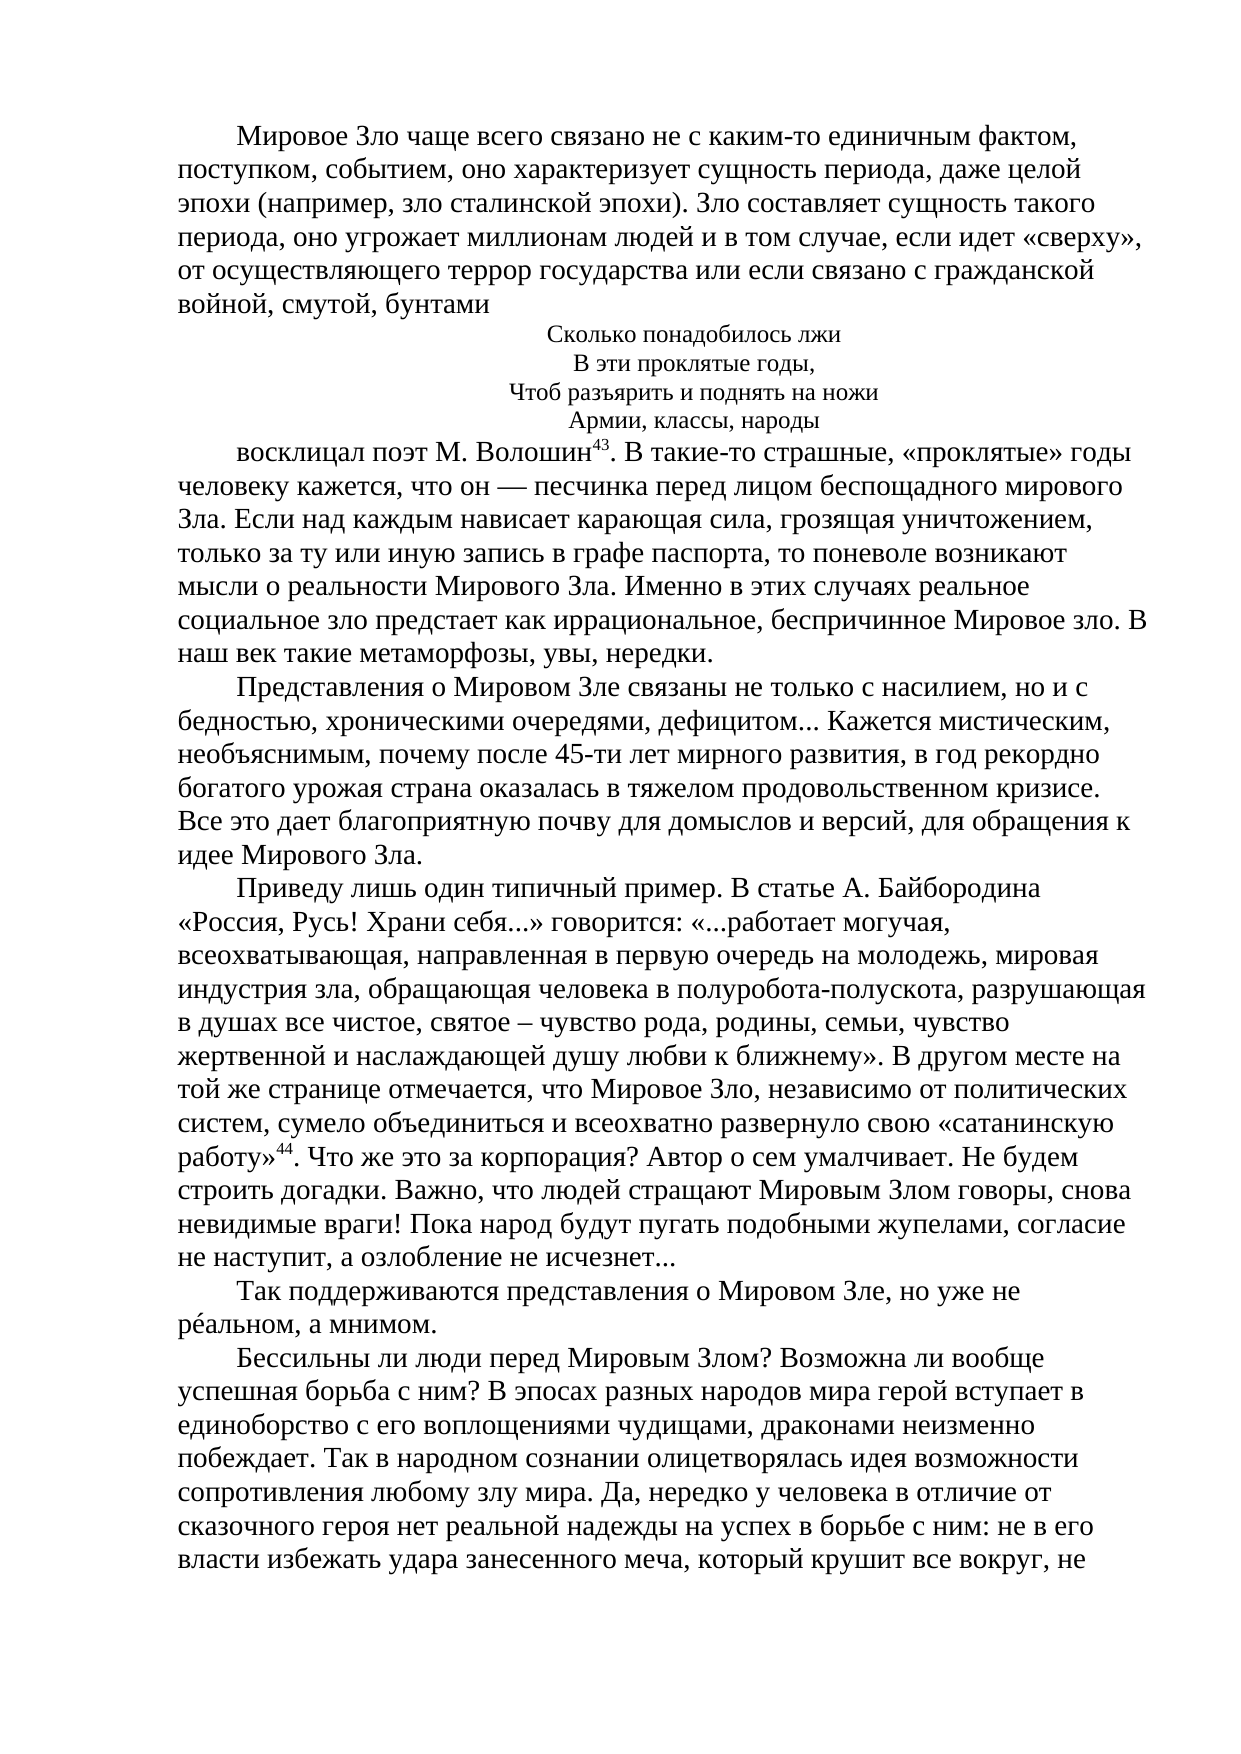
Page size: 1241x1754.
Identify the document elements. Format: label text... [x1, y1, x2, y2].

text Так поддерживаются представления о Мировом Зле, но уже не péальном, а мнимом. [177, 1273, 1152, 1340]
text восклицал поэт М. Волошин43. В такие-то страшные, «проклятые» годы человеку кажется, что он — песчинка перед лицом беспощадного мирового Зла. Если над каждым нависает карающая сила, грозящая уничтожением, только за ту или иную запись в графе паспорта, то поневоле возникают мысли о реальности Мирового Зла. Именно в этих случаях реальное социальное зло предстает как иррациональное, беспричинное Мировое зло. В наш век такие метаморфозы, увы, нередки. [177, 434, 1152, 669]
text Армии, классы, народы [177, 406, 1152, 434]
text Чтоб разъярить и поднять на ножи [177, 377, 1152, 406]
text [177, 1340, 1152, 1575]
text Сколько понадобилось лжи [177, 319, 1152, 348]
text В эти проклятые годы, [177, 348, 1152, 377]
text Мировое Зло чаще всего связано не с каким-то единичным фактом, поступком, событием, оно характеризует сущность периода, даже целой эпохи (например, зло сталинской эпохи). Зло составляет сущность такого периода, оно угрожает миллионам людей и в том случае, если идет «сверху», от осуществляющего террор государства или если связано с гражданской войной, смутой, бунтами [177, 118, 1152, 319]
text Приведу лишь один типичный пример. В статье А. Байбородина «Россия, Русь! Храни себя...» говорится: «...работает могучая, всеохватывающая, направленная в первую очередь на молодежь, мировая индустрия зла, обращающая человека в полуробота-полускота, разрушающая в душах все чистое, святое – чувство рода, родины, семьи, чувство жертвенной и наслаждающей душу любви к ближнему». В другом месте на той же странице отмечается, что Мировое Зло, независимо от политических систем, сумело объединиться и всеохватно развернуло свою «сатанинскую работу»44. Что же это за корпорация? Автор о сем умалчивает. Не будем строить догадки. Важно, что людей стращают Мировым Злом говоры, снова невидимые враги! Пока народ будут пугать подобными жупелами, согласие не наступит, а озлобление не исчезнет... [177, 870, 1152, 1273]
text Представления о Мировом Зле связаны не только с насилием, но и с бедностью, хроническими очередями, дефицитом... Кажется мистическим, необъяснимым, почему после 45-ти лет мирного развития, в год рекордно богатого урожая страна оказалась в тяжелом продовольственном кризисе. Все это дает благоприятную почву для домыслов и версий, для обращения к идее Мирового Зла. [177, 669, 1152, 870]
